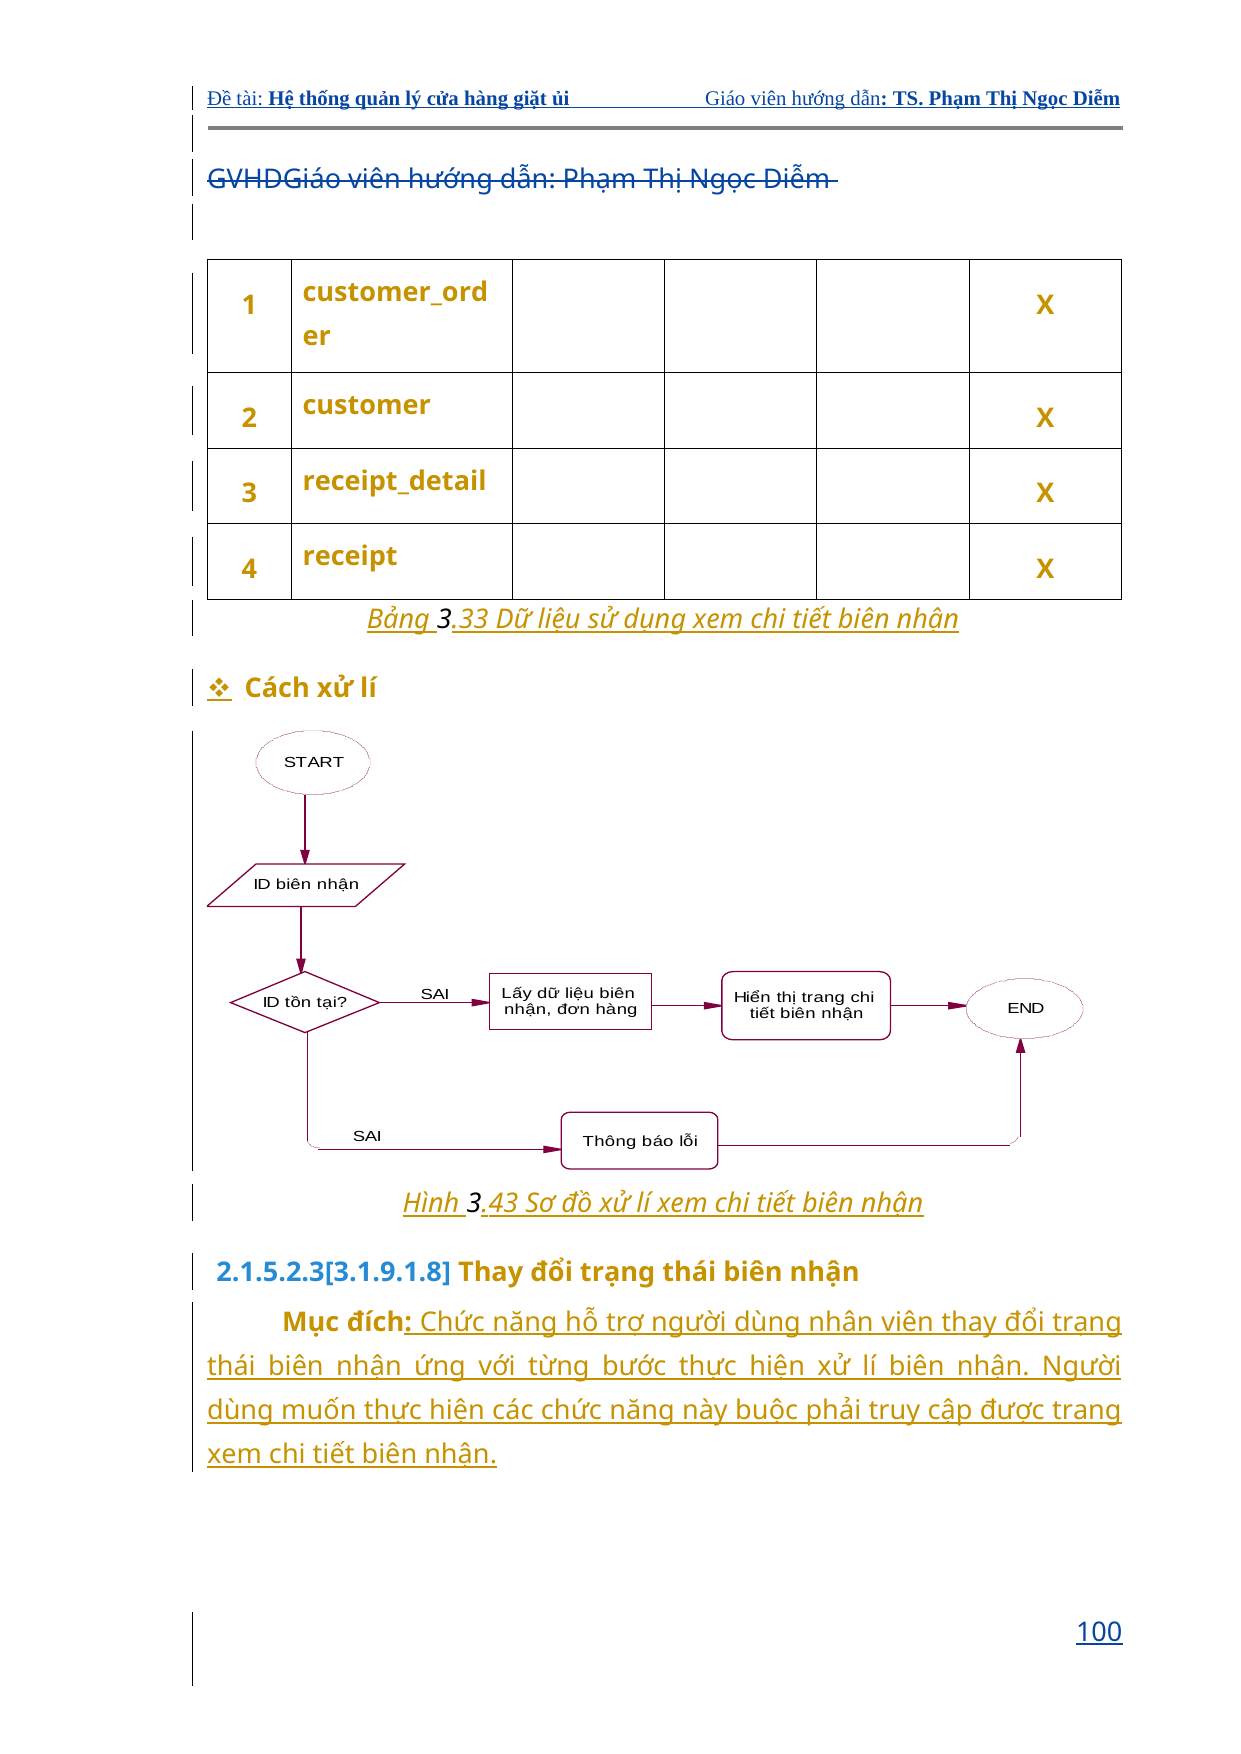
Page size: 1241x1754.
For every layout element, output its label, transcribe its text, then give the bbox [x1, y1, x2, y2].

table_cell X [970, 449, 1121, 523]
table_cell [665, 524, 816, 598]
table_cell [665, 449, 816, 523]
table_cell X [970, 260, 1121, 372]
text 3 [207, 600, 1122, 636]
table_cell 4 [208, 524, 291, 598]
subtitle Cách xử lí [207, 669, 1122, 706]
table_cell [513, 524, 664, 598]
text Mục đích [207, 1302, 1122, 1422]
table_cell [665, 373, 816, 448]
table_cell 3 [208, 449, 291, 523]
table_cell [513, 373, 664, 448]
table_cell customer [292, 373, 512, 448]
table_cell 2 [208, 373, 291, 448]
table_cell X [970, 373, 1121, 448]
table_cell 1 [208, 260, 291, 372]
table_cell [817, 260, 969, 372]
text Mục đích [207, 1424, 1122, 1472]
table_cell customer_order [292, 260, 512, 372]
text 3 [207, 1184, 1122, 1221]
subtitle Thay đổi trạng thái biên nhận [216, 1253, 1122, 1290]
table_cell X [970, 524, 1121, 598]
table_cell receipt [292, 524, 512, 598]
table_cell [817, 524, 969, 598]
table_cell receipt_detail [292, 449, 512, 523]
table_cell [817, 449, 969, 523]
table_cell [513, 449, 664, 523]
table_cell [665, 260, 816, 372]
table_cell [513, 260, 664, 372]
table_cell [817, 373, 969, 448]
